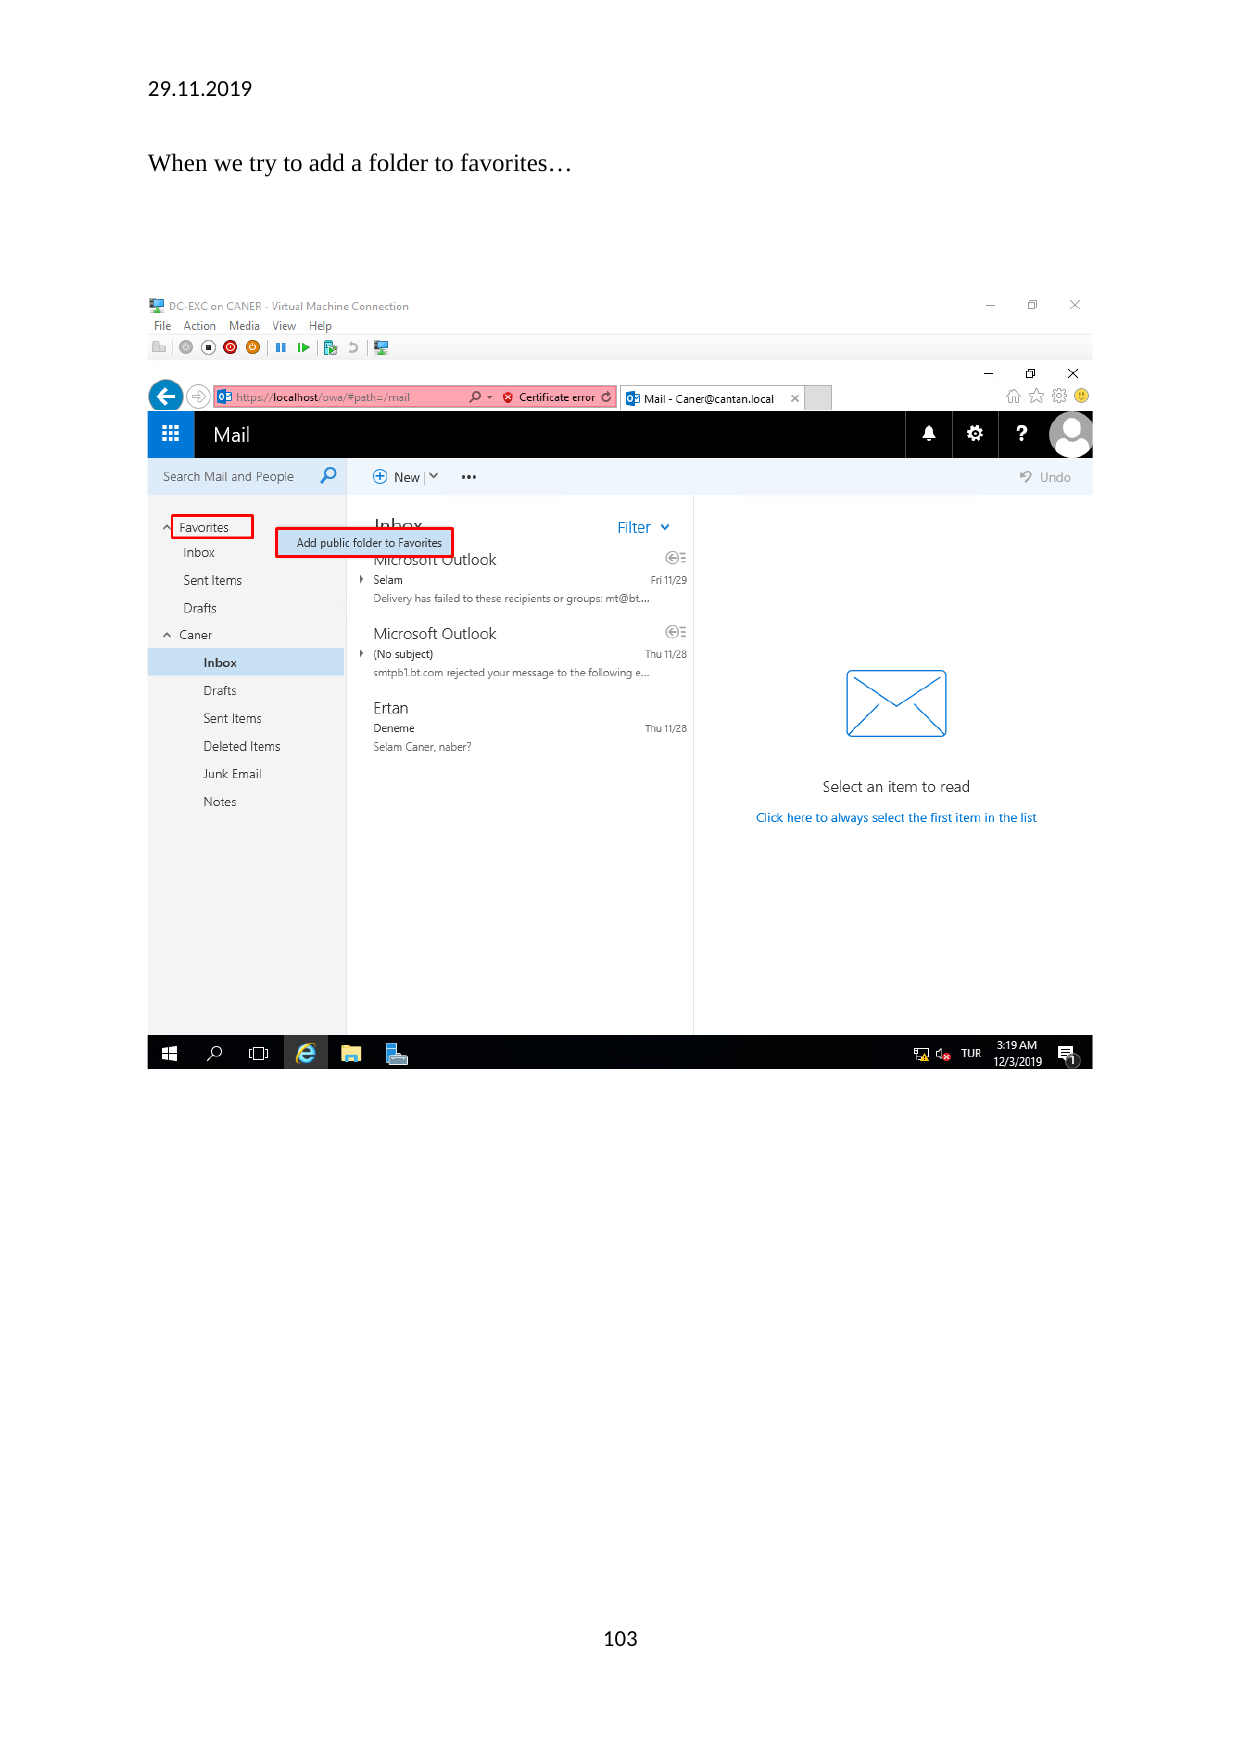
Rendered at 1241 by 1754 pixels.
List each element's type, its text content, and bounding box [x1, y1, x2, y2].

text When we try to add a folder to favorites… [148, 148, 1093, 176]
picture [147, 296, 1093, 1069]
